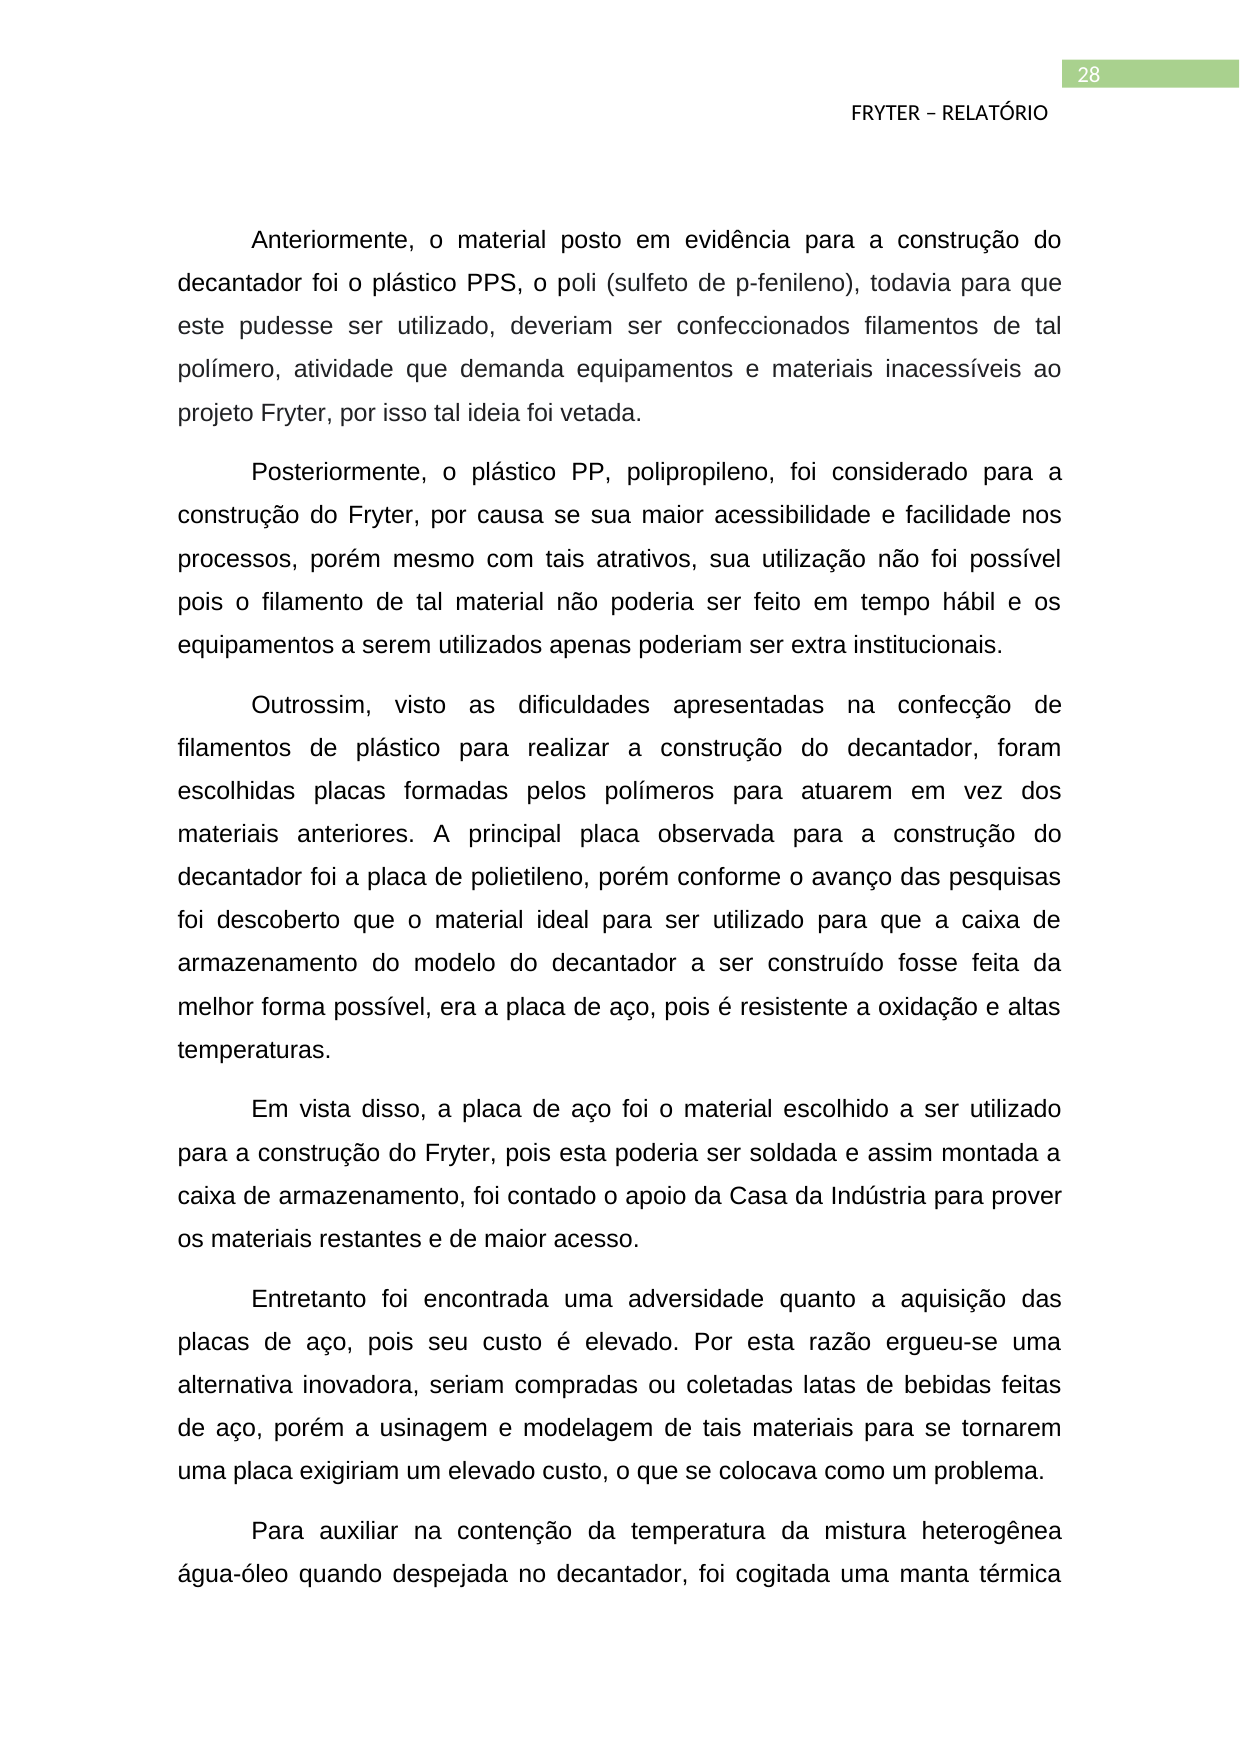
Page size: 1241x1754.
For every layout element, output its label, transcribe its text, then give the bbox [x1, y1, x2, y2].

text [177, 1516, 1063, 1588]
text Outrossim, visto as dificuldades apresentadas na confecção de filamentos de plástico para realizar a construção do decantador, foram escolhidas placas formadas pelos polímeros para atuarem em vez dos materiais anteriores. A principal placa observada para a construção do decantador foi a placa de polietileno, porém conforme o avanço das pesquisas foi descoberto que o material ideal para ser utilizado para que a caixa de armazenamento do modelo do decantador a ser construído fosse feita da melhor forma possível, era a placa de aço, pois é resistente a oxidação e altas temperaturas. [177, 689, 1063, 1063]
text Posteriormente, o plástico PP, polipropileno, foi considerado para a construção do Fryter, por causa se sua maior acessibilidade e facilidade nos processos, porém mesmo com tais atrativos, sua utilização não foi possível pois o filamento de tal material não poderia ser feito em tempo hábil e os equipamentos a serem utilizados apenas poderiam ser extra institucionais. [177, 457, 1063, 658]
text Entretanto foi encontrada uma adversidade quanto a aquisição das placas de aço, pois seu custo é elevado. Por esta razão ergueu-se uma alternativa inovadora, seriam compradas ou coletadas latas de bebidas feitas de aço, porém a usinagem e modelagem de tais materiais para se tornarem uma placa exigiriam um elevado custo, o que se colocava como um problema. [177, 1283, 1063, 1485]
text Anteriormente, o material posto em evidência para a construção do decantador foi o plástico PPS, o poli (sulfeto de p-fenileno), todavia para que este pudesse ser utilizado, deveriam ser confeccionados filamentos de tal polímero, atividade que demanda equipamentos e materiais inacessíveis ao projeto Fryter, por isso tal ideia foi vetada. [177, 225, 1063, 426]
text Em vista disso, a placa de aço foi o material escolhido a ser utilizado para a construção do Fryter, pois esta poderia ser soldada e assim montada a caixa de armazenamento, foi contado o apoio da Casa da Indústria para prover os materiais restantes e de maior acesso. [177, 1094, 1063, 1252]
